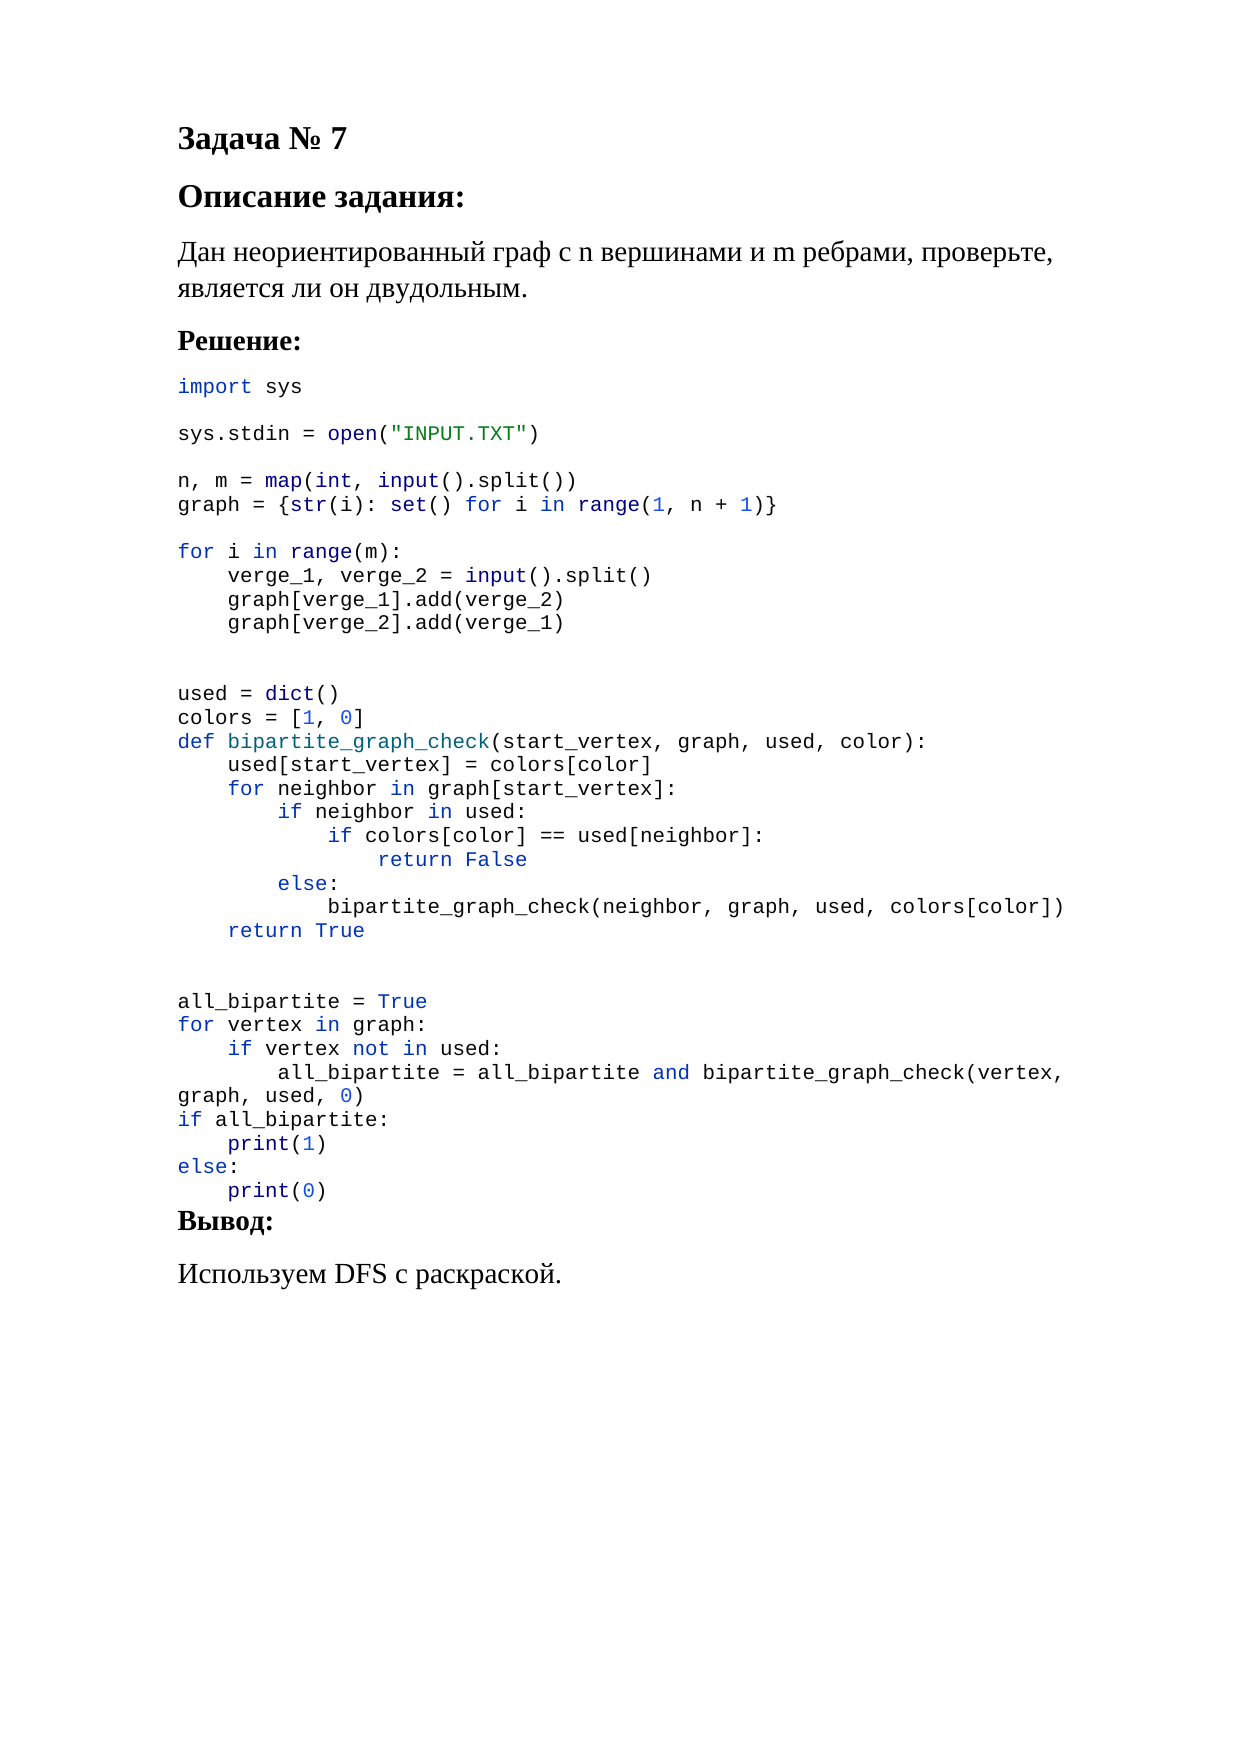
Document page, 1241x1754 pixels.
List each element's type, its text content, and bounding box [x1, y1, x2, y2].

text Задача № 7 [177, 118, 1152, 156]
text Вывод: [177, 1203, 1152, 1237]
text Описание задания: [177, 176, 1152, 214]
text Дан неориентированный граф с n вершинами и m ребрами, проверьте, является ли он двудольным. [177, 234, 1152, 304]
text import sys sys.stdin = open("INPUT.TXT") n, m = map(int, input().split()) graph = {str(i): set() for i in range(1, n + 1)} for i in range(m): verge_1, verge_2 = input().split() graph[verge_1].add(verge_2) graph[verge_2].add(verge_1) used = dict() colors = [1, 0] def bipartite_graph_check(start_vertex, graph, used, color): used[start_vertex] = colors[color] for neighbor in graph[start_vertex]: if neighbor in used: if colors[color] == used[neighbor]: return False else: bipartite_graph_check(neighbor, graph, used, colors[color]) return True all_bipartite = True for vertex in graph: if vertex not in used: all_bipartite = all_bipartite and bipartite_graph_check(vertex, graph, used, 0) if all_bipartite: print(1) else: print(0) [177, 376, 1152, 1203]
text Решение: [177, 323, 1152, 357]
text Используем DFS с раскраской. [177, 1256, 1152, 1290]
